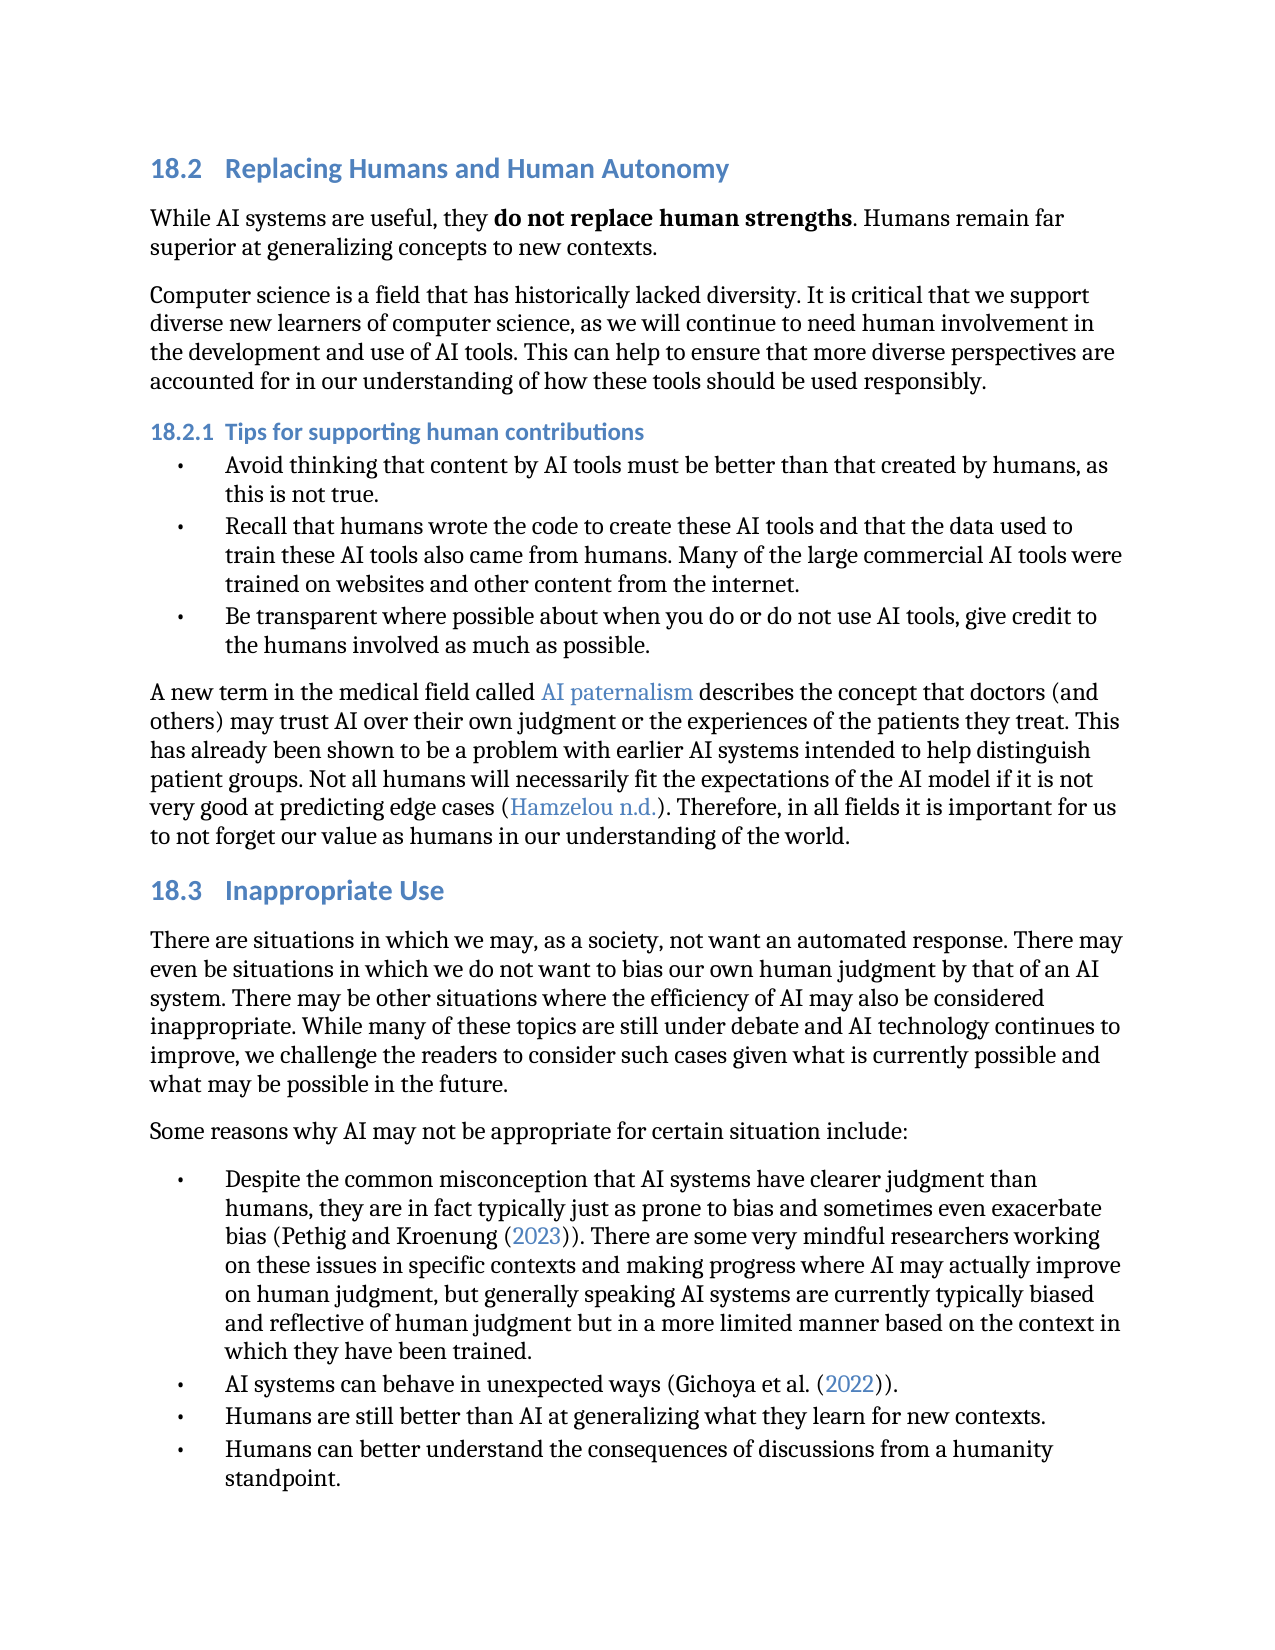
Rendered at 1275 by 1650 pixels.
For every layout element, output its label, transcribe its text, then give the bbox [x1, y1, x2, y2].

list Avoid thinking that content by AI tools must be better than that created by humans, as this is not true. [175, 451, 1125, 508]
list AI systems can behave in unexpected ways (Gichoya et al. (2022)). [175, 1370, 1125, 1398]
text Some reasons why AI may not be appropriate for certain situation include: [150, 1117, 1125, 1146]
list Despite the common misconception that AI systems have clearer judgment than humans, they are in fact typically just as prone to bias and sometimes even exacerbate bias (Pethig and Kroenung (2023)). There are some very mindful researchers working on these issues in specific contexts and making progress where AI may actually improve on human judgment, but generally speaking AI systems are currently typically biased and reflective of human judgment but in a more limited manner based on the context in which they have been trained. [175, 1165, 1125, 1366]
subtitle 18.3 Inappropriate Use [150, 872, 1125, 907]
subtitle 18.2 Replacing Humans and Human Autonomy [150, 150, 1125, 186]
list Humans can better understand the consequences of discussions from a humanity standpoint. [175, 1435, 1125, 1492]
list Humans are still better than AI at generalizing what they learn for new contexts. [175, 1402, 1125, 1431]
list Recall that humans wrote the code to create these AI tools and that the data used to train these AI tools also came from humans. Many of the large commercial AI tools were trained on websites and other content from the internet. [175, 512, 1125, 598]
text Computer science is a field that has historically lacked diversity. It is critical that we support diverse new learners of computer science, as we will continue to need human involvement in the development and use of AI tools. This can help to ensure that more diverse perspectives are accounted for in our understanding of how these tools should be used responsibly. [150, 281, 1125, 396]
text While AI systems are useful, they do not replace human strengths. Humans remain far superior at generalizing concepts to new contexts. [150, 204, 1125, 262]
text A new term in the medical field called AI paternalism describes the concept that doctors (and others) may trust AI over their own judgment or the experiences of the patients they treat. This has already been shown to be a problem with earlier AI systems intended to help distinguish patient groups. Not all humans will necessarily fit the expectations of the AI model if it is not very good at predicting edge cases (Hamzelou n.d.). Therefore, in all fields it is important for us to not forget our value as humans in our understanding of the world. [150, 678, 1125, 851]
subtitle 18.2.1 Tips for supporting human contributions [150, 416, 1125, 447]
list Be transparent where possible about when you do or do not use AI tools, give credit to the humans involved as much as possible. [175, 602, 1125, 659]
text There are situations in which we may, as a society, not want an automated response. There may even be situations in which we do not want to bias our own human judgment by that of an AI system. There may be other situations where the efficiency of AI may also be considered inappropriate. While many of these topics are still under debate and AI technology continues to improve, we challenge the readers to consider such cases given what is currently possible and what may be possible in the future. [150, 926, 1125, 1098]
